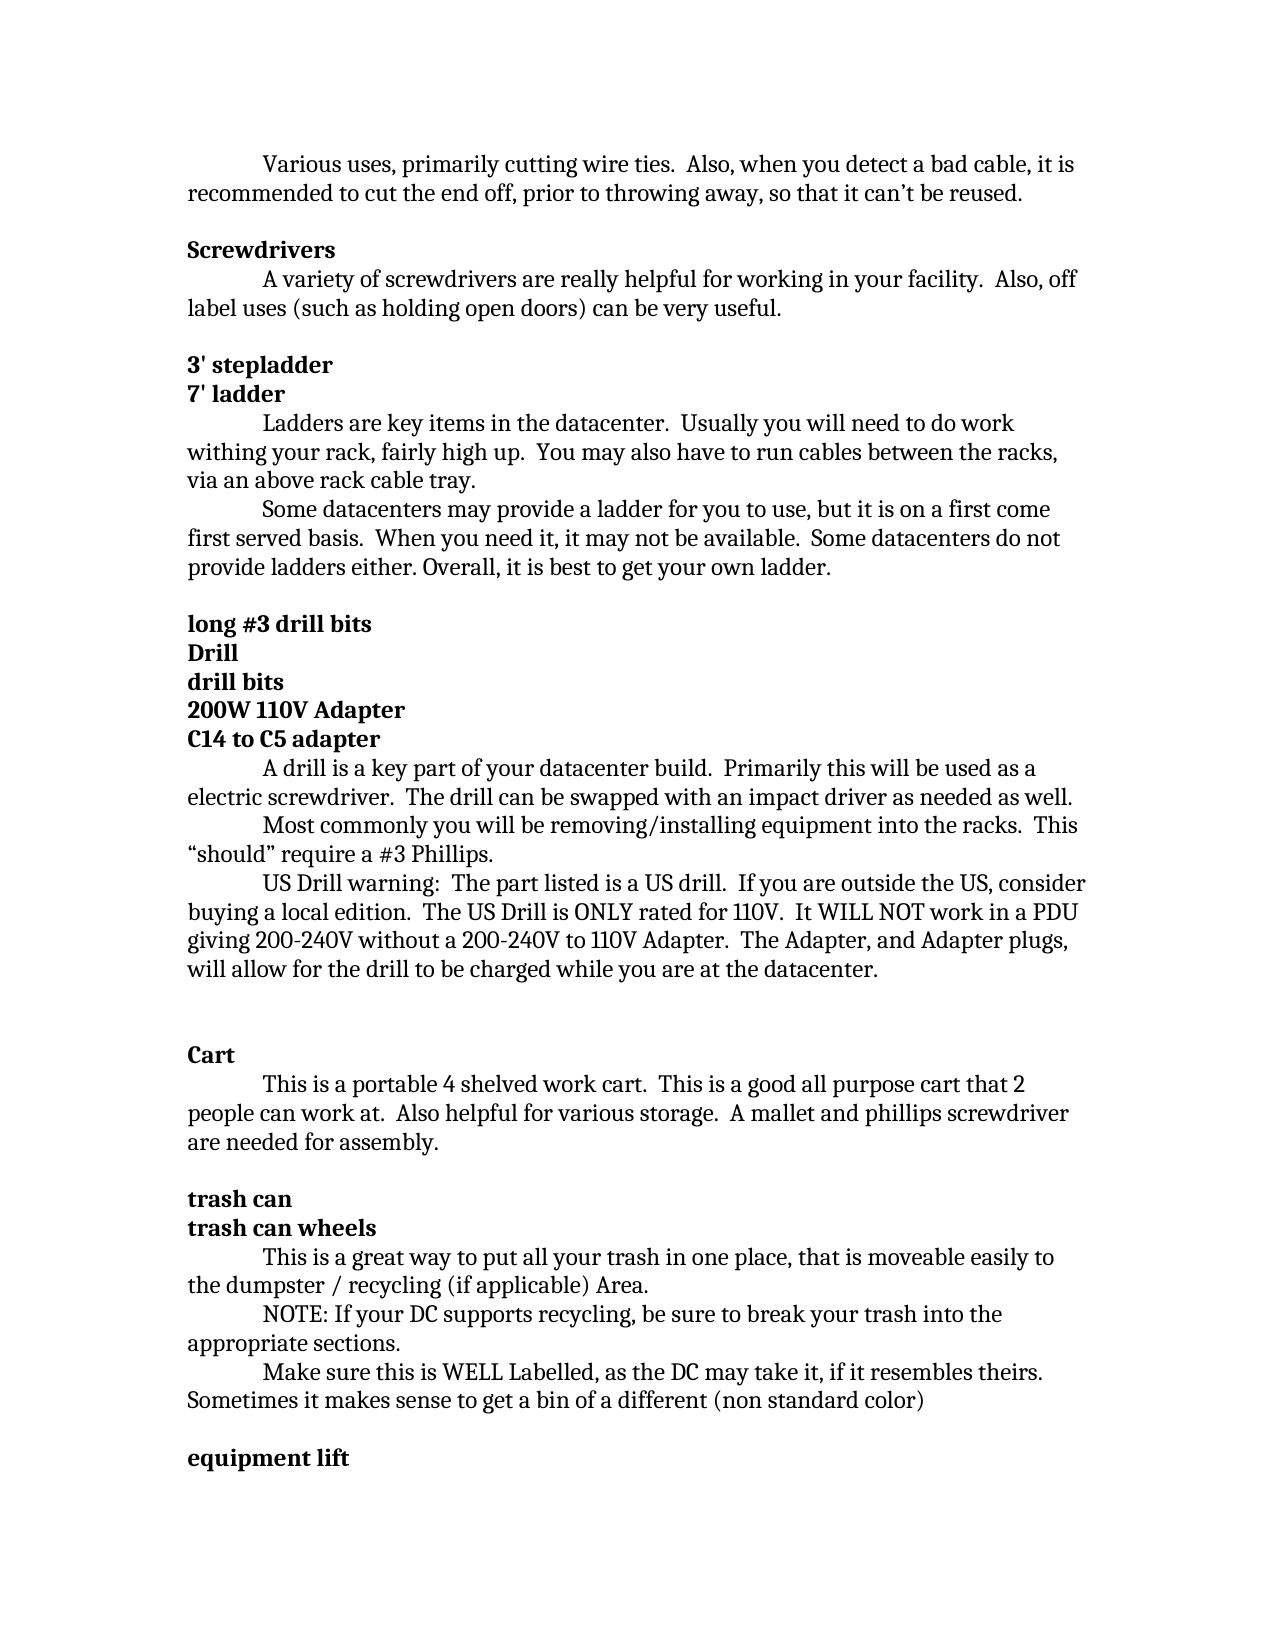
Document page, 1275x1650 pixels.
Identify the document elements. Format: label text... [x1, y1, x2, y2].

text Cart [187, 1041, 1087, 1070]
text This is a great way to put all your trash in one place, that is moveable easily to the dumpster / recycling (if applicable) Area. [187, 1242, 1087, 1300]
text Screwdrivers [187, 236, 1087, 265]
text Various uses, primarily cutting wire ties. Also, when you detect a bad cable, it is recommended to cut the end off, prior to throwing away, so that it can’t be reused. [187, 150, 1087, 207]
text 200W 110V Adapter [187, 696, 1087, 725]
text This is a portable 4 shelved work cart. This is a good all purpose cart that 2 people can work at. Also helpful for various storage. A mallet and phillips screwdriver are needed for assembly. [187, 1070, 1087, 1156]
text drill bits [187, 667, 1087, 696]
text long #3 drill bits [187, 610, 1087, 639]
text 3' stepladder [187, 351, 1087, 380]
text A variety of screwdrivers are really helpful for working in your facility. Also, off label uses (such as holding open doors) can be very useful. [187, 265, 1087, 322]
text equipment lift [187, 1444, 1087, 1472]
text trash can wheels [187, 1214, 1087, 1242]
text Most commonly you will be removing/installing equipment into the racks. This “should” require a #3 Phillips. [187, 811, 1087, 869]
text A drill is a key part of your datacenter build. Primarily this will be used as a electric screwdriver. The drill can be swapped with an impact driver as needed as well. [187, 754, 1087, 811]
text C14 to C5 adapter [187, 725, 1087, 754]
text trash can [187, 1185, 1087, 1214]
text 7' ladder [187, 380, 1087, 409]
text Make sure this is WELL Labelled, as the DC may take it, if it resembles theirs. Sometimes it makes sense to get a bin of a different (non standard color) [187, 1357, 1087, 1415]
text Drill [187, 639, 1087, 667]
text US Drill warning: The part listed is a US drill. If you are outside the US, consider buying a local edition. The US Drill is ONLY rated for 110V. It WILL NOT work in a PDU giving 200-240V without a 200-240V to 110V Adapter. The Adapter, and Adapter plugs, will allow for the drill to be charged while you are at the datacenter. [187, 869, 1087, 984]
text NOTE: If your DC supports recycling, be sure to break your trash into the appropriate sections. [187, 1300, 1087, 1357]
text Some datacenters may provide a ladder for you to use, but it is on a first come first served basis. When you need it, it may not be available. Some datacenters do not provide ladders either. Overall, it is best to get your own ladder. [187, 495, 1087, 581]
text Ladders are key items in the datacenter. Usually you will need to do work withing your rack, fairly high up. You may also have to run cables between the racks, via an above rack cable tray. [187, 409, 1087, 495]
